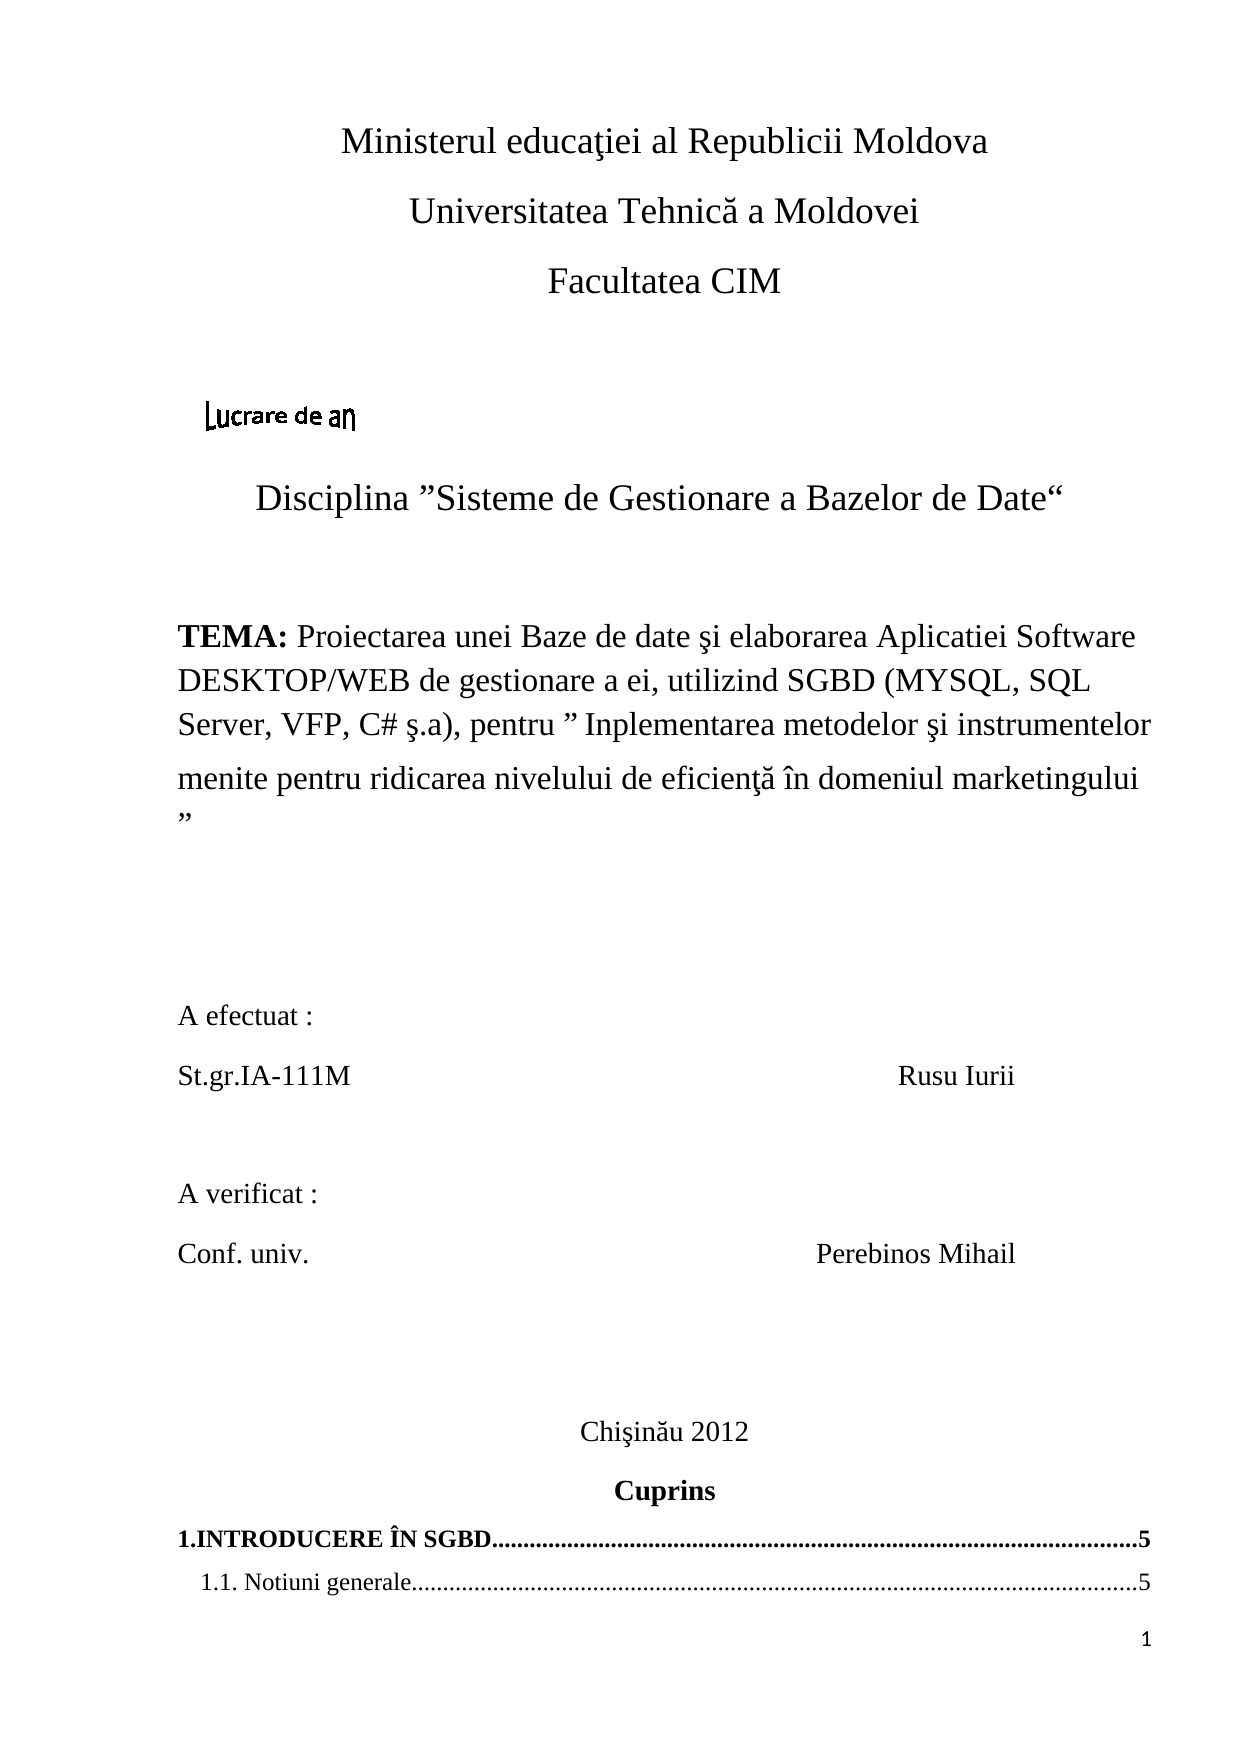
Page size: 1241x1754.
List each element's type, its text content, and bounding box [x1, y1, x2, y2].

text Ministerul educaţiei al Republicii Moldova [177, 118, 1152, 161]
text St.gr.IA-111M Rusu Iurii [177, 1058, 1152, 1091]
text Universitatea Tehnică a Moldovei [177, 188, 1152, 232]
text A verificat : [177, 1177, 1152, 1210]
text Conf. univ. Perebinos Mihail [177, 1236, 1152, 1269]
text Disciplina ”Sisteme de Gestionare a Bazelor de Date“ [177, 476, 1152, 519]
text Facultatea CIM [177, 259, 1152, 302]
text TEMA: Proiectarea unei Baze de date şi elaborarea Aplicatiei Software DESKTOP/WEB de gestionare a ei, utilizind SGBD (MYSQL, SQL Server, VFP, C# ş.a), pentru ” Inplementarea metodelor şi instrumentelor menite pentru ridicarea nivelului de eficienţă în domeniul marketingului ” [177, 617, 1152, 842]
text Chişinău 2012 [177, 1414, 1152, 1448]
text A efectuat : [177, 998, 1152, 1032]
